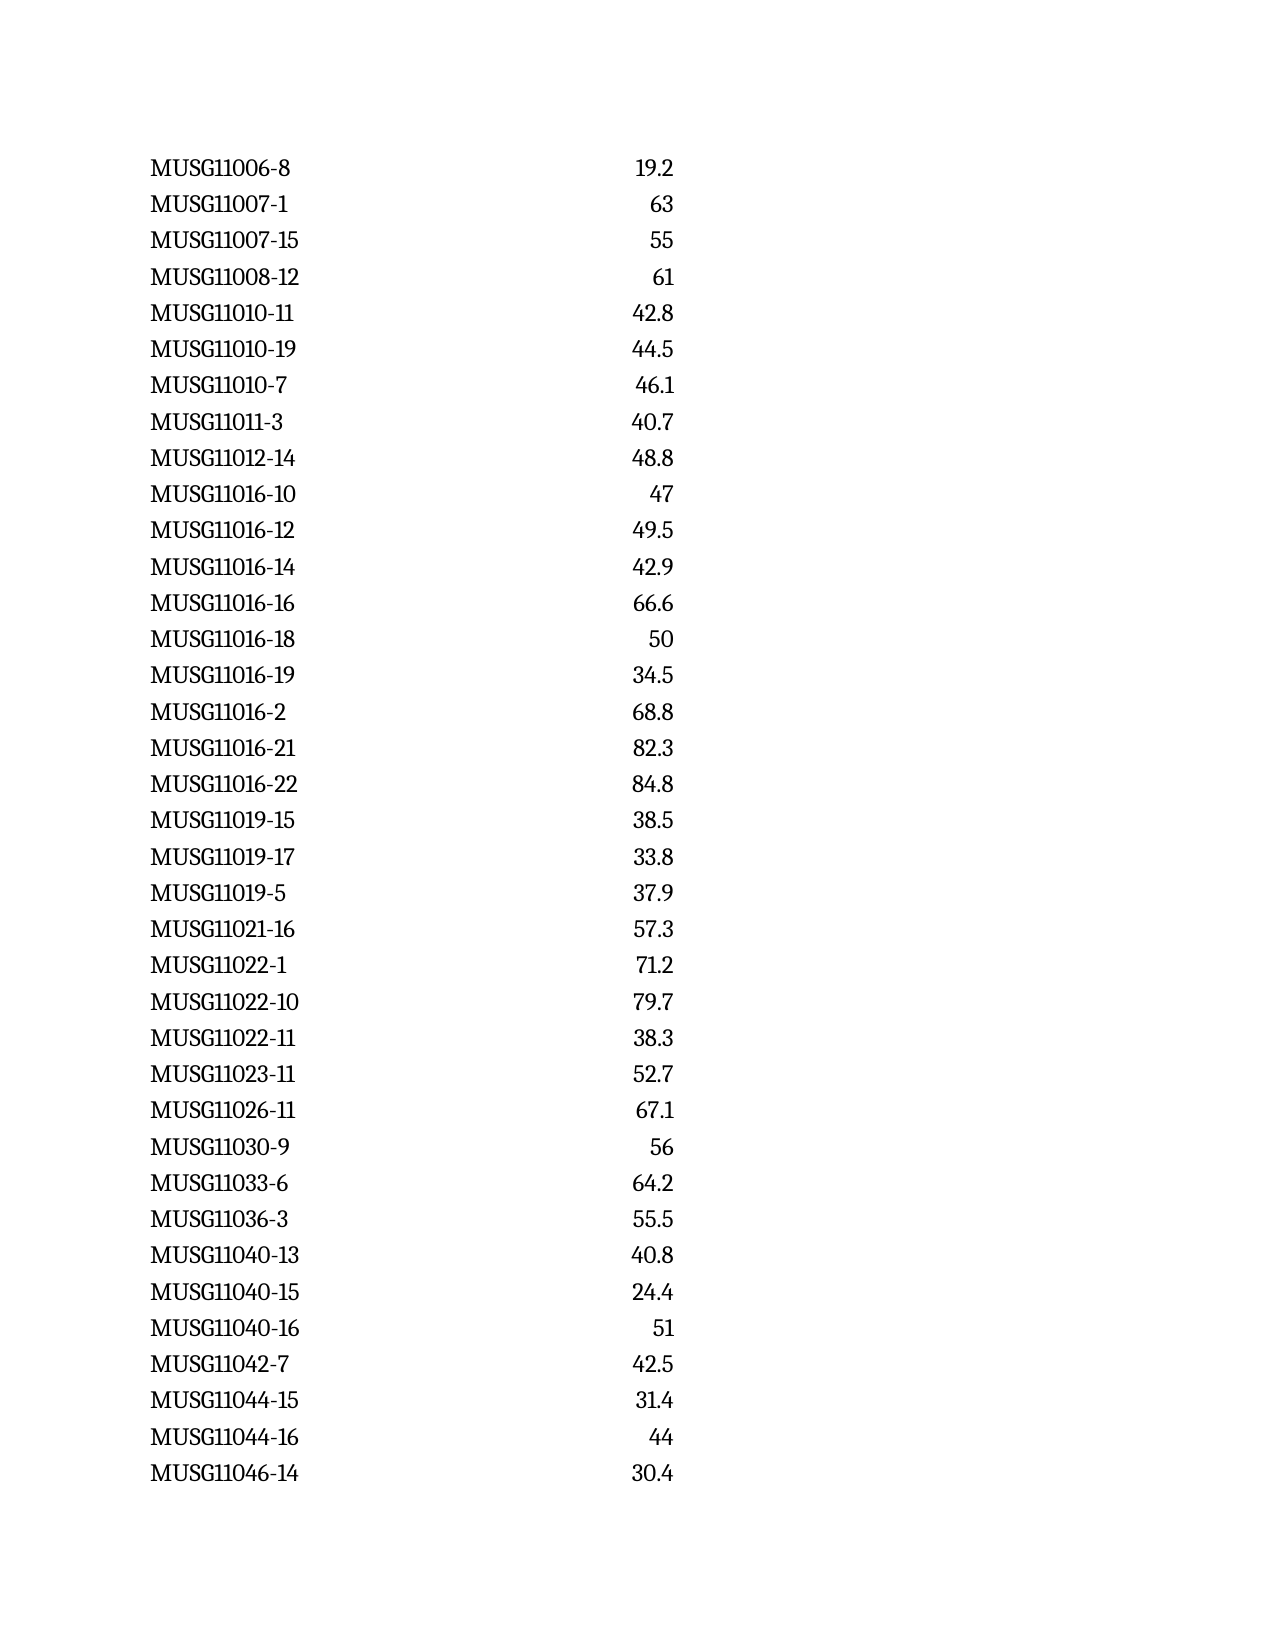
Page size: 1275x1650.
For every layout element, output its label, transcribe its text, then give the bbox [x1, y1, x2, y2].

table_cell MUSG11044-16 [139, 1419, 352, 1455]
table_cell MUSG11008-12 [139, 259, 352, 295]
table_cell MUSG11012-14 [139, 440, 352, 476]
table_cell 42.8 [352, 295, 685, 331]
table_cell MUSG11007-15 [139, 223, 352, 259]
table_cell 61 [352, 259, 685, 295]
table_cell MUSG11016-2 [139, 694, 352, 730]
table_cell 56 [352, 1129, 685, 1165]
table_cell 49.5 [352, 513, 685, 549]
table_cell MUSG11016-21 [139, 730, 352, 766]
table_cell 68.8 [352, 694, 685, 730]
table_cell 44 [352, 1419, 685, 1455]
table_cell MUSG11022-1 [139, 948, 352, 984]
table_cell 40.8 [352, 1238, 685, 1274]
table_cell MUSG11019-5 [139, 875, 352, 911]
table_cell MUSG11019-15 [139, 803, 352, 839]
table_cell MUSG11040-16 [139, 1310, 352, 1346]
table_cell MUSG11006-8 [139, 150, 352, 186]
table_cell MUSG11016-18 [139, 621, 352, 657]
table_cell 24.4 [352, 1274, 685, 1310]
table_cell MUSG11010-11 [139, 295, 352, 331]
table_cell MUSG11030-9 [139, 1129, 352, 1165]
table_cell MUSG11016-19 [139, 658, 352, 694]
table_cell 38.3 [352, 1020, 685, 1056]
table_cell MUSG11023-11 [139, 1056, 352, 1092]
table_cell 57.3 [352, 911, 685, 947]
table_cell MUSG11044-15 [139, 1383, 352, 1419]
table_cell MUSG11019-17 [139, 839, 352, 875]
table_cell 38.5 [352, 803, 685, 839]
table_cell 30.4 [352, 1455, 685, 1491]
table_cell 31.4 [352, 1383, 685, 1419]
table_cell 40.7 [352, 404, 685, 440]
table_cell 82.3 [352, 730, 685, 766]
table_cell 33.8 [352, 839, 685, 875]
table_cell MUSG11010-7 [139, 368, 352, 404]
table_cell 47 [352, 476, 685, 512]
table_cell 52.7 [352, 1056, 685, 1092]
table_cell MUSG11022-11 [139, 1020, 352, 1056]
table_cell 51 [352, 1310, 685, 1346]
table_cell MUSG11036-3 [139, 1201, 352, 1237]
table_cell 55.5 [352, 1201, 685, 1237]
table_cell 71.2 [352, 948, 685, 984]
table_cell 34.5 [352, 658, 685, 694]
table_cell MUSG11040-13 [139, 1238, 352, 1274]
table_cell 19.2 [352, 150, 685, 186]
table_cell 42.5 [352, 1346, 685, 1382]
table_cell 63 [352, 186, 685, 222]
table_cell 37.9 [352, 875, 685, 911]
table_cell MUSG11022-10 [139, 984, 352, 1020]
table_cell MUSG11016-22 [139, 766, 352, 802]
table_cell 44.5 [352, 331, 685, 367]
table_cell 66.6 [352, 585, 685, 621]
table_cell MUSG11021-16 [139, 911, 352, 947]
table_cell 64.2 [352, 1165, 685, 1201]
table_cell MUSG11010-19 [139, 331, 352, 367]
table_cell MUSG11016-10 [139, 476, 352, 512]
table_cell 55 [352, 223, 685, 259]
table_cell MUSG11016-16 [139, 585, 352, 621]
table_cell MUSG11042-7 [139, 1346, 352, 1382]
table_cell 79.7 [352, 984, 685, 1020]
table_cell 84.8 [352, 766, 685, 802]
table_cell MUSG11033-6 [139, 1165, 352, 1201]
table_cell MUSG11011-3 [139, 404, 352, 440]
table_cell MUSG11007-1 [139, 186, 352, 222]
table_cell 42.9 [352, 549, 685, 585]
table_cell MUSG11016-12 [139, 513, 352, 549]
table_cell 50 [352, 621, 685, 657]
table_cell MUSG11046-14 [139, 1455, 352, 1491]
table_cell 67.1 [352, 1093, 685, 1129]
table_cell MUSG11040-15 [139, 1274, 352, 1310]
table_cell 46.1 [352, 368, 685, 404]
table_cell MUSG11016-14 [139, 549, 352, 585]
table_cell MUSG11026-11 [139, 1093, 352, 1129]
table_cell 48.8 [352, 440, 685, 476]
